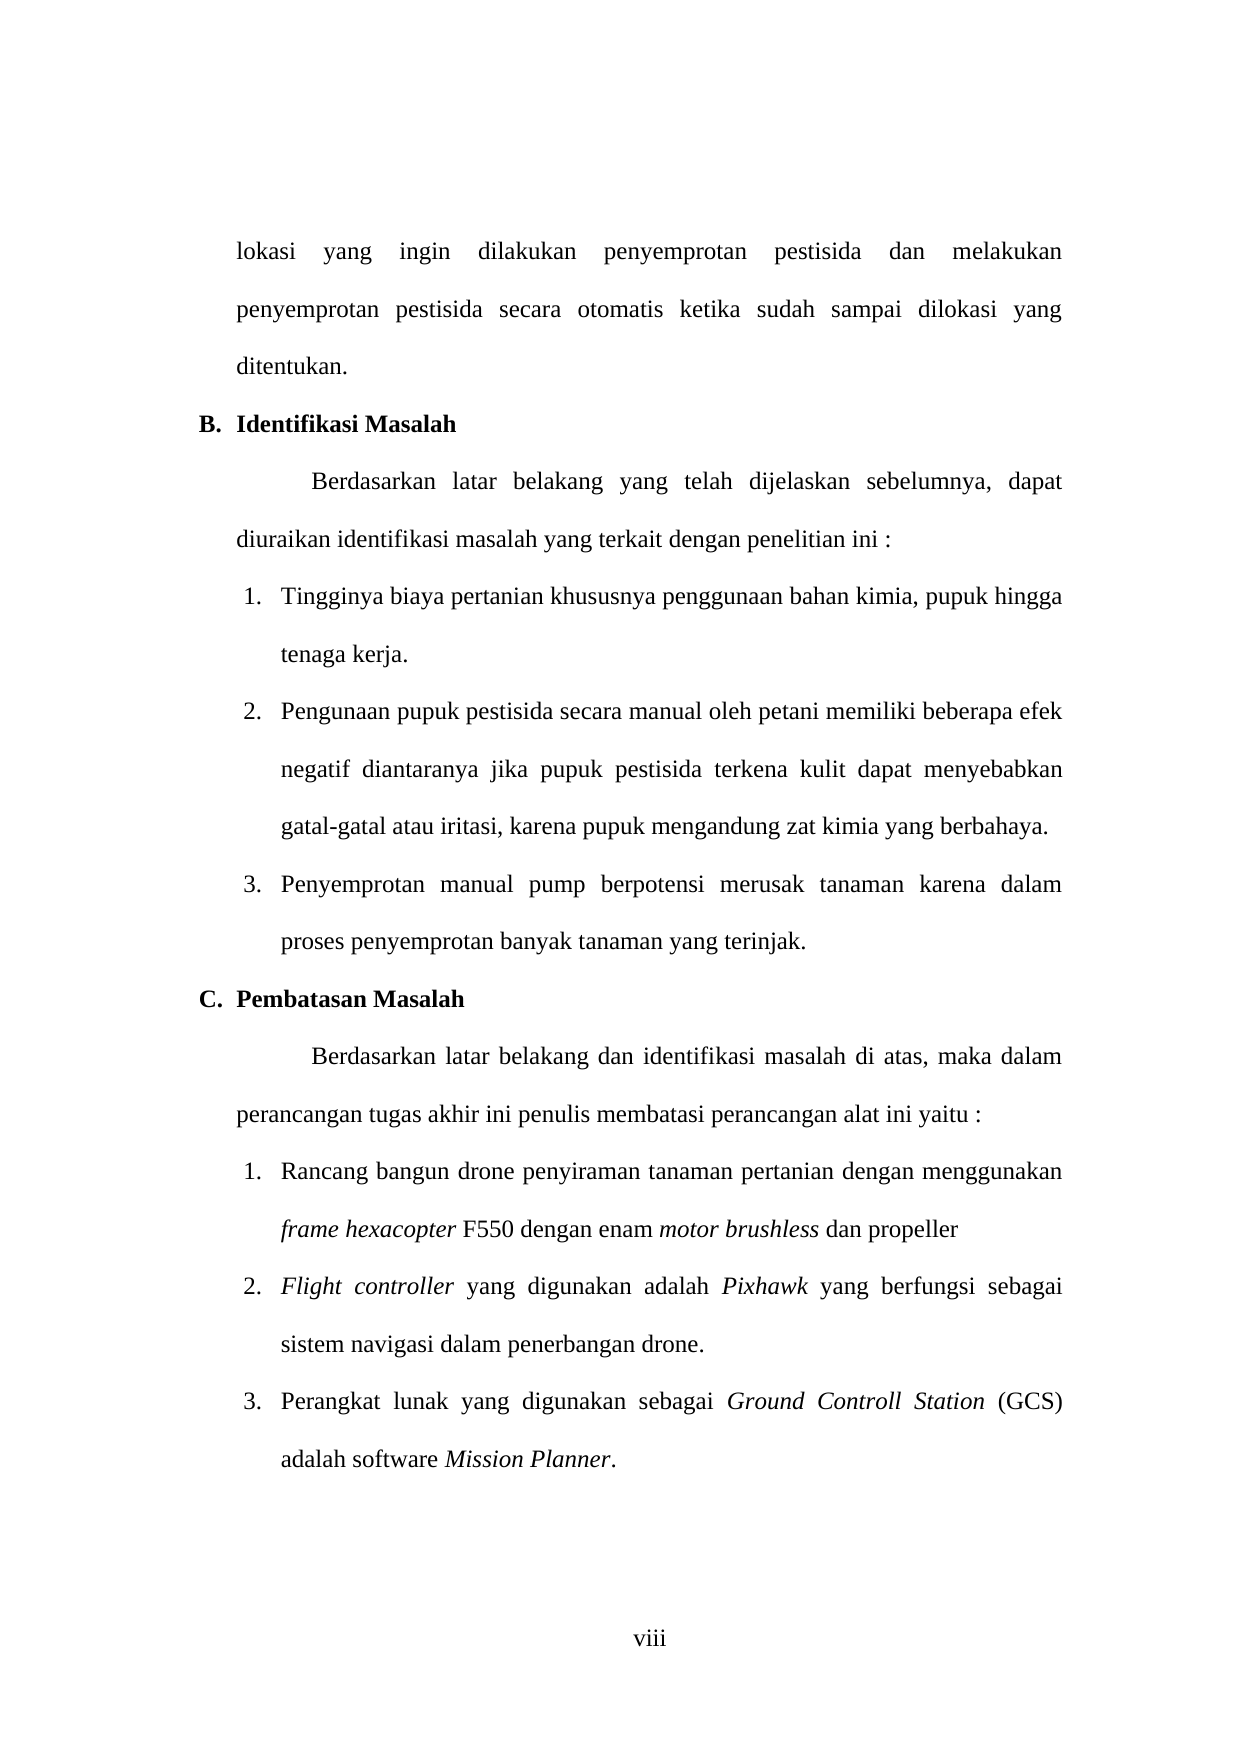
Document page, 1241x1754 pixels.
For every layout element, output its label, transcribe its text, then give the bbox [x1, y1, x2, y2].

text Berdasarkan latar belakang dan identifikasi masalah di atas, maka dalam perancangan tugas akhir ini penulis membatasi perancangan alat ini yaitu : [236, 1041, 1063, 1127]
list Identifikasi Masalah [199, 409, 1063, 437]
list Flight controller yang digunakan adalah Pixhawk yang berfungsi sebagai sistem navigasi dalam penerbangan drone. [243, 1271, 1063, 1357]
list Penyemprotan manual pump berpotensi merusak tanaman karena dalam proses penyemprotan banyak tanaman yang terinjak. [243, 869, 1063, 955]
list Perangkat lunak yang digunakan sebagai Ground Controll Station (GCS) adalah software Mission Planner. [243, 1386, 1063, 1472]
list Rancang bangun drone penyiraman tanaman pertanian dengan menggunakan frame hexacopter F550 dengan enam motor brushless dan propeller [243, 1156, 1063, 1242]
text Berdasarkan latar belakang yang telah dijelaskan sebelumnya, dapat diuraikan identifikasi masalah yang terkait dengan penelitian ini : [236, 466, 1063, 552]
list Pengunaan pupuk pestisida secara manual oleh petani memiliki beberapa efek negatif diantaranya jika pupuk pestisida terkena kulit dapat menyebabkan gatal-gatal atau iritasi, karena pupuk mengandung zat kimia yang berbahaya. [243, 696, 1063, 840]
list Pembatasan Masalah [199, 984, 1063, 1012]
list Tingginya biaya pertanian khususnya penggunaan bahan kimia, pupuk hingga tenaga kerja. [243, 581, 1063, 667]
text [236, 236, 1063, 380]
